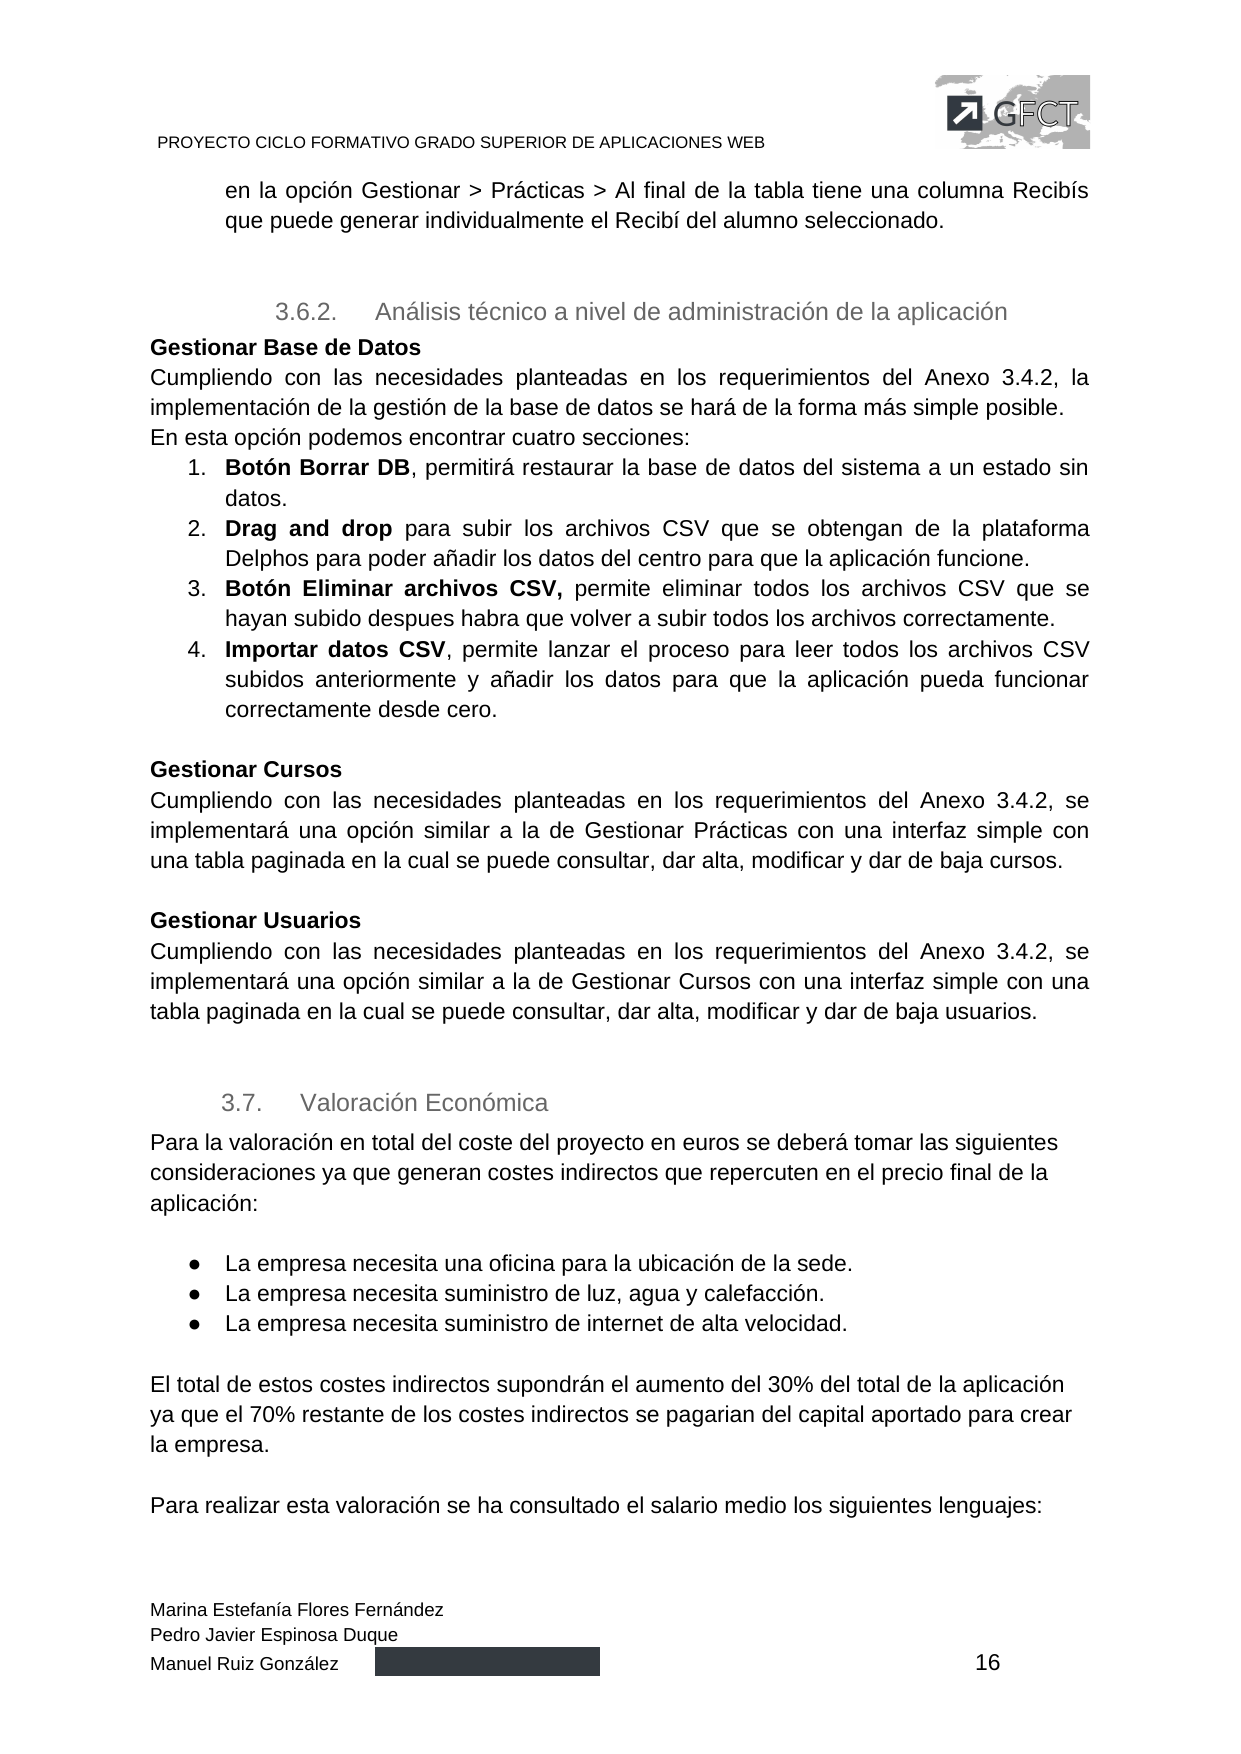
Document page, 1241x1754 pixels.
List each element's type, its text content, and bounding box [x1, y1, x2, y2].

list Drag and drop para subir los archivos CSV que se obtengan de la plataforma Delphos para poder añadir los datos del centro para que la aplicación funcione. [187, 515, 1090, 571]
list La empresa necesita una oficina para la ubicación de la sede. [187, 1250, 1090, 1276]
text Para realizar esta valoración se ha consultado el salario medio los siguientes lenguajes: [150, 1492, 1090, 1518]
list La empresa necesita suministro de internet de alta velocidad. [187, 1310, 1090, 1337]
text Cumpliendo con las necesidades planteadas en los requerimientos del Anexo 3.4.2, la implementación de la gestión de la base de datos se hará de la forma más simple posible. [150, 364, 1090, 420]
subtitle Valoración Económica [262, 1088, 1090, 1116]
text Cumpliendo con las necesidades planteadas en los requerimientos del Anexo 3.4.2, se implementará una opción similar a la de Gestionar Cursos con una interfaz simple con una tabla paginada en la cual se puede consultar, dar alta, modificar y dar de baja usuarios. [150, 938, 1090, 1024]
picture [934, 75, 1091, 149]
text Gestionar Usuarios [150, 907, 1090, 934]
text Cumpliendo con las necesidades planteadas en los requerimientos del Anexo 3.4.2, se implementará una opción similar a la de Gestionar Prácticas con una interfaz simple con una tabla paginada en la cual se puede consultar, dar alta, modificar y dar de baja cursos. [150, 787, 1090, 873]
text El total de estos costes indirectos supondrán el aumento del 30% del total de la aplicación ya que el 70% restante de los costes indirectos se pagarian del capital aportado para crear la empresa. [150, 1371, 1090, 1457]
text Gestionar Cursos [150, 756, 1090, 783]
subtitle Análisis técnico a nivel de administración de la aplicación [337, 296, 1090, 325]
text Gestionar Base de Datos [150, 333, 1090, 360]
list Botón Eliminar archivos CSV, permite eliminar todos los archivos CSV que se hayan subido despues habra que volver a subir todos los archivos correctamente. [187, 575, 1090, 632]
text Para la valoración en total del coste del proyecto en euros se deberá tomar las siguientes consideraciones ya que generan costes indirectos que repercuten en el precio final de la aplicación: [150, 1129, 1090, 1216]
list Importar datos CSV, permite lanzar el proceso para leer todos los archivos CSV subidos anteriormente y añadir los datos para que la aplicación pueda funcionar correctamente desde cero. [187, 636, 1090, 722]
list Botón Borrar DB, permitirá restaurar la base de datos del sistema a un estado sin datos. [187, 454, 1090, 511]
text En esta opción podemos encontrar cuatro secciones: [150, 424, 1090, 451]
list La empresa necesita suministro de luz, agua y calefacción. [187, 1280, 1090, 1306]
